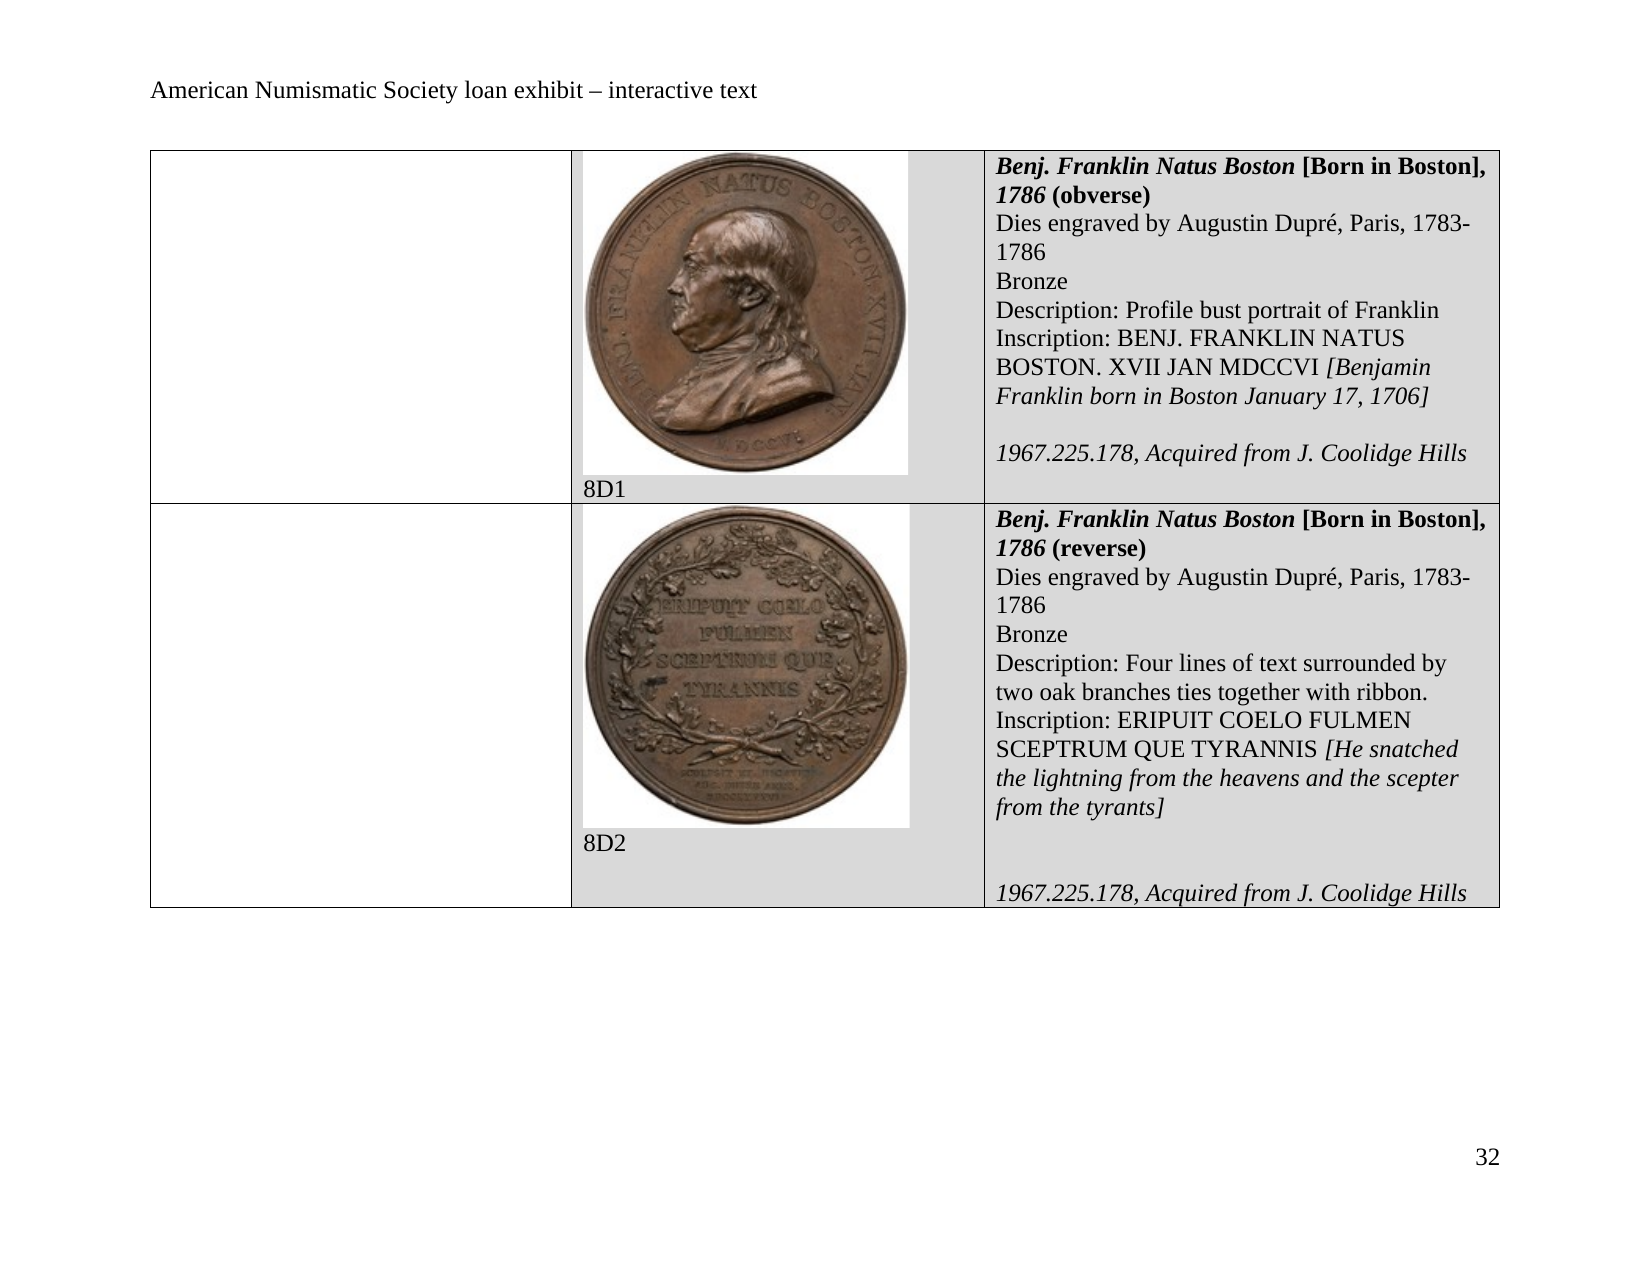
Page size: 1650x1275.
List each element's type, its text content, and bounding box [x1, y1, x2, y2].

table_cell [151, 504, 571, 907]
table_cell Benj. Franklin Natus Boston [Born in Boston], 1786 (obverse) Dies engraved by Augustin Dupré, Paris, 1783-1786 Bronze Description: Profile bust portrait of Franklin Inscription: BENJ. FRANKLIN NATUS BOSTON. XVII JAN MDCCVI [Benjamin Franklin born in Boston January 17, 1706] 1967.225.178, Acquired from J. Coolidge Hills [985, 151, 1499, 503]
table_cell 8D2 [572, 504, 984, 907]
picture [583, 504, 910, 828]
table_cell 8D1 [572, 151, 984, 503]
picture [583, 151, 909, 475]
table_cell [151, 151, 571, 503]
table_cell Benj. Franklin Natus Boston [Born in Boston], 1786 (reverse) Dies engraved by Augustin Dupré, Paris, 1783-1786 Bronze Description: Four lines of text surrounded by two oak branches ties together with ribbon. Inscription: ERIPUIT COELO FULMEN SCEPTRUM QUE TYRANNIS [He snatched the lightning from the heavens and the scepter from the tyrants] 1967.225.178, Acquired from J. Coolidge Hills [985, 504, 1499, 907]
